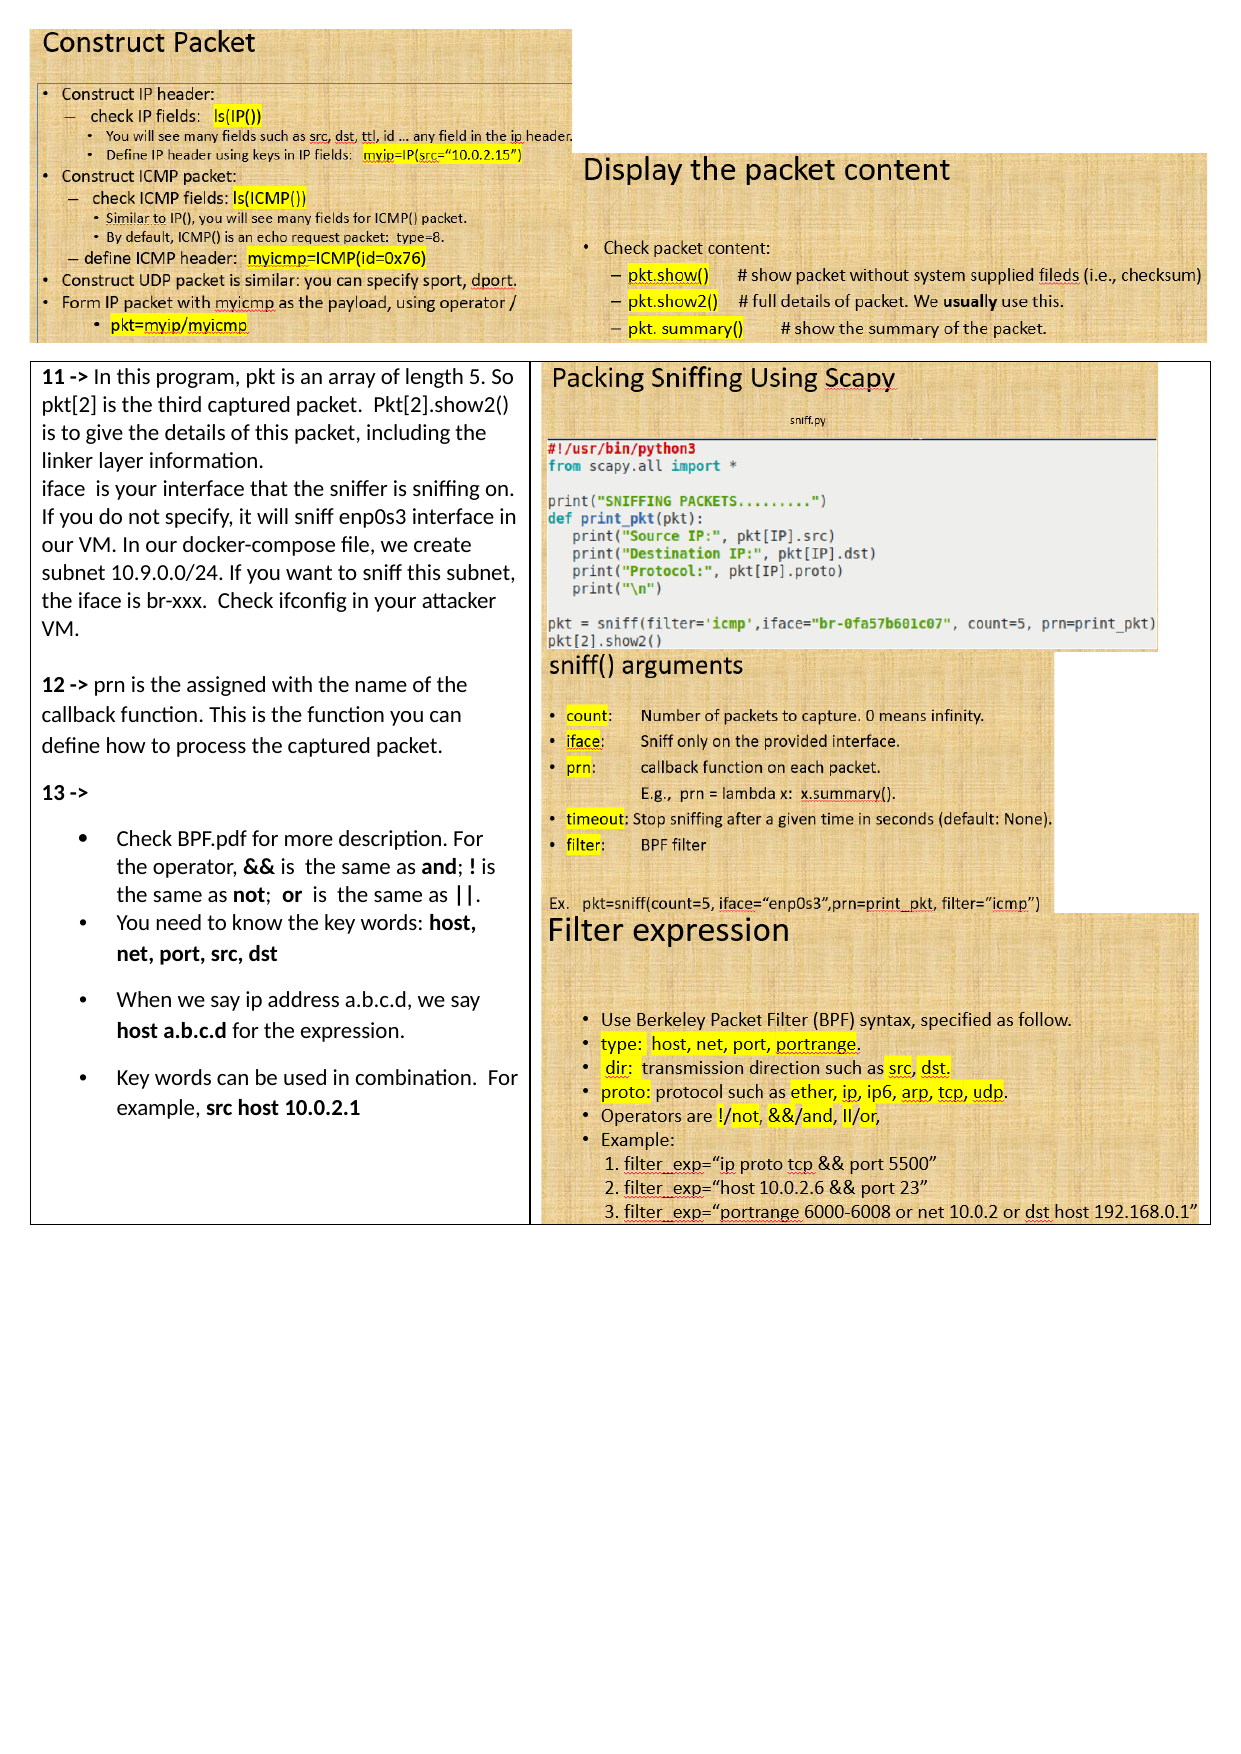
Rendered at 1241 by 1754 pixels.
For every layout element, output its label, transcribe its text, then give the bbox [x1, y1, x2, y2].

table_header 11 -> In this program, pkt is an array of length 5. So pkt[2] is the third captured packet. Pkt[2].show2() is to give the details of this packet, including the linker layer information. iface is your interface that the sniffer is sniffing on. If you do not specify, it will sniff enp0s3 interface in our VM. In our docker-compose file, we create subnet 10.9.0.0/24. If you want to sniff this subnet, the iface is br-xxx. Check ifconfig in your attacker VM. 12 -> prn is the assigned with the name of the callback function. This is the function you can define how to process the captured packet. 13 -> Check BPF.pdf for more description. For the operator, && is the same as and; ! is the same as not; or is the same as ||. You need to know the key words: host, net, port, src, dst When we say ip address a.b.c.d, we say host a.b.c.d for the expression. Key words can be used in combination. For example, src host 10.0.2.1 [31, 362, 529, 1224]
table_header [1055, 362, 1210, 1224]
picture [541, 362, 1199, 1224]
table_header [531, 362, 541, 1224]
picture [29, 29, 1208, 343]
